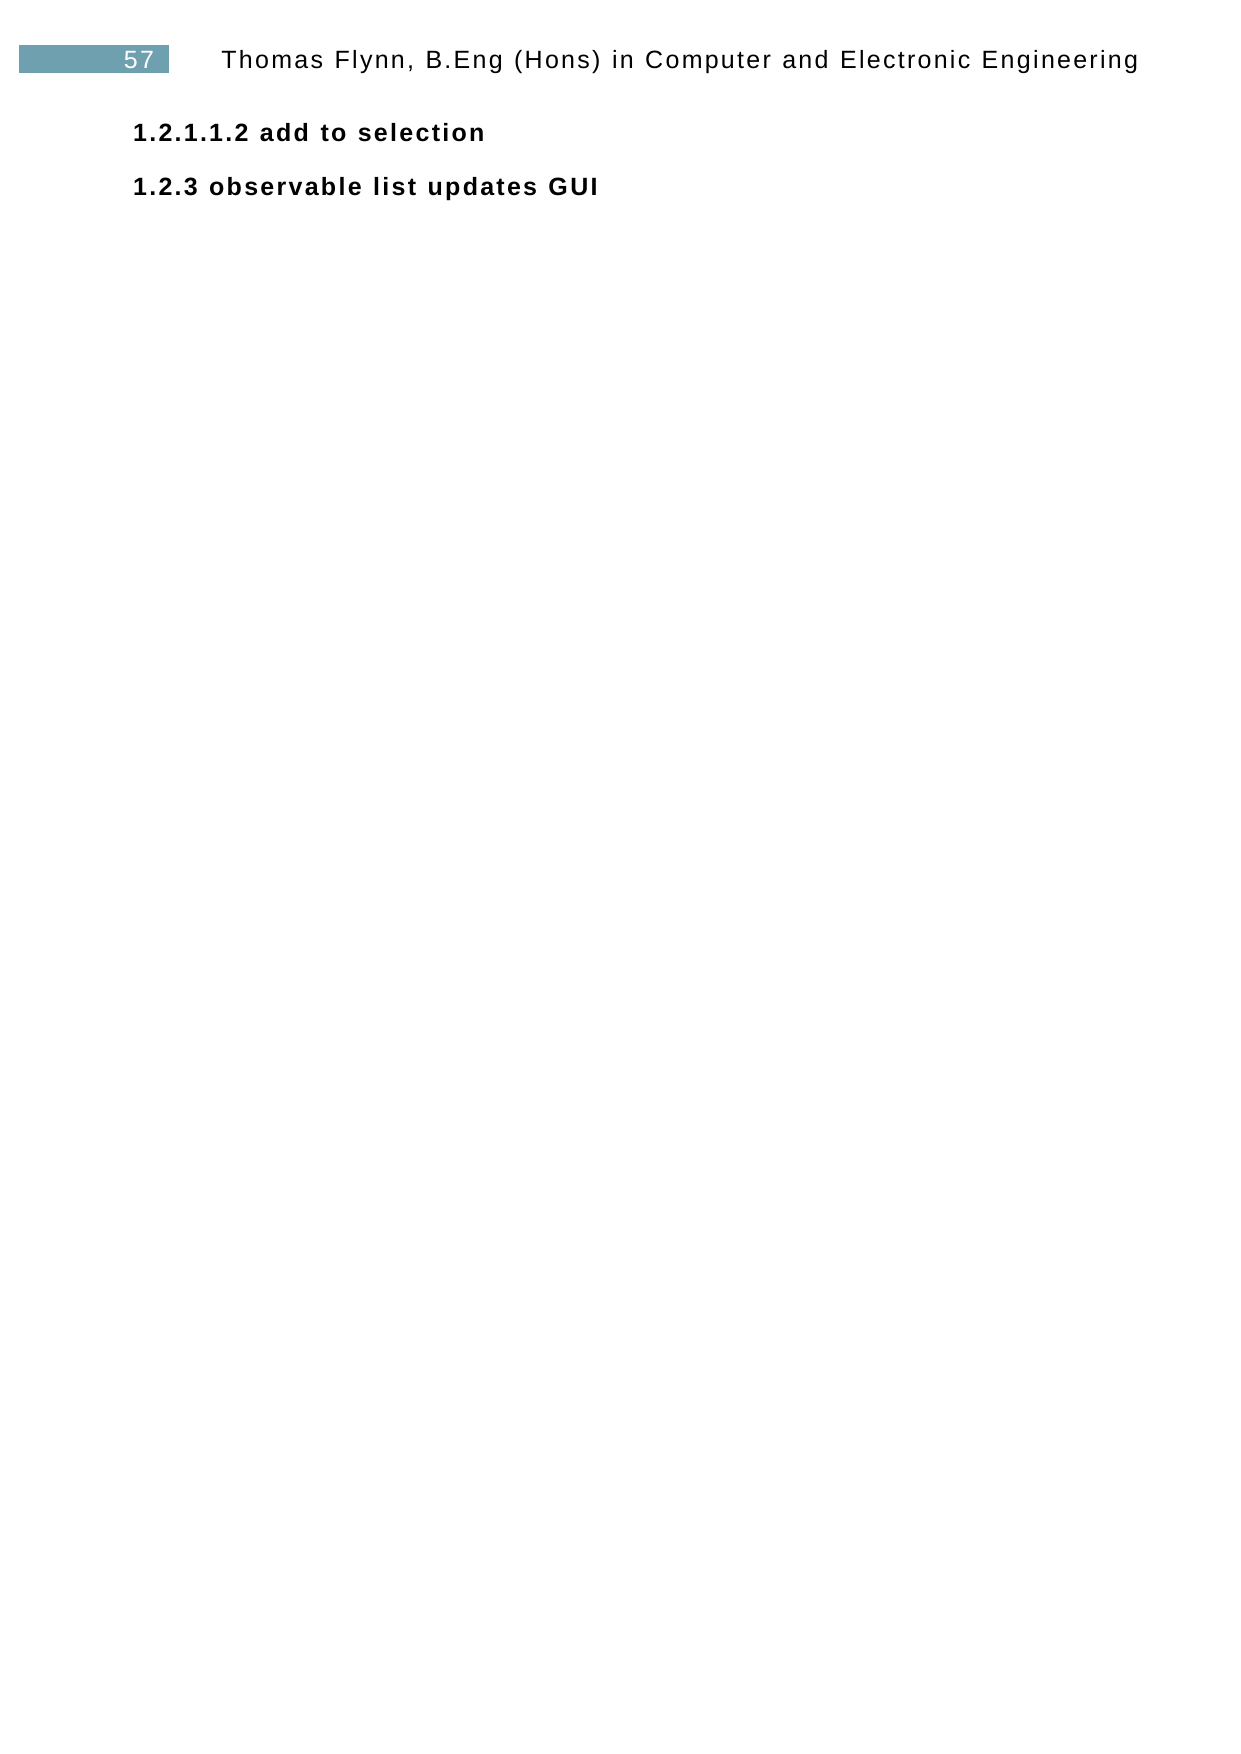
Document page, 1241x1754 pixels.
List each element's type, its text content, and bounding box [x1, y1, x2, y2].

text 1.2.1.1.2 add to selection [133, 118, 1122, 147]
text 1.2.3 observable list updates GUI [133, 172, 1122, 201]
